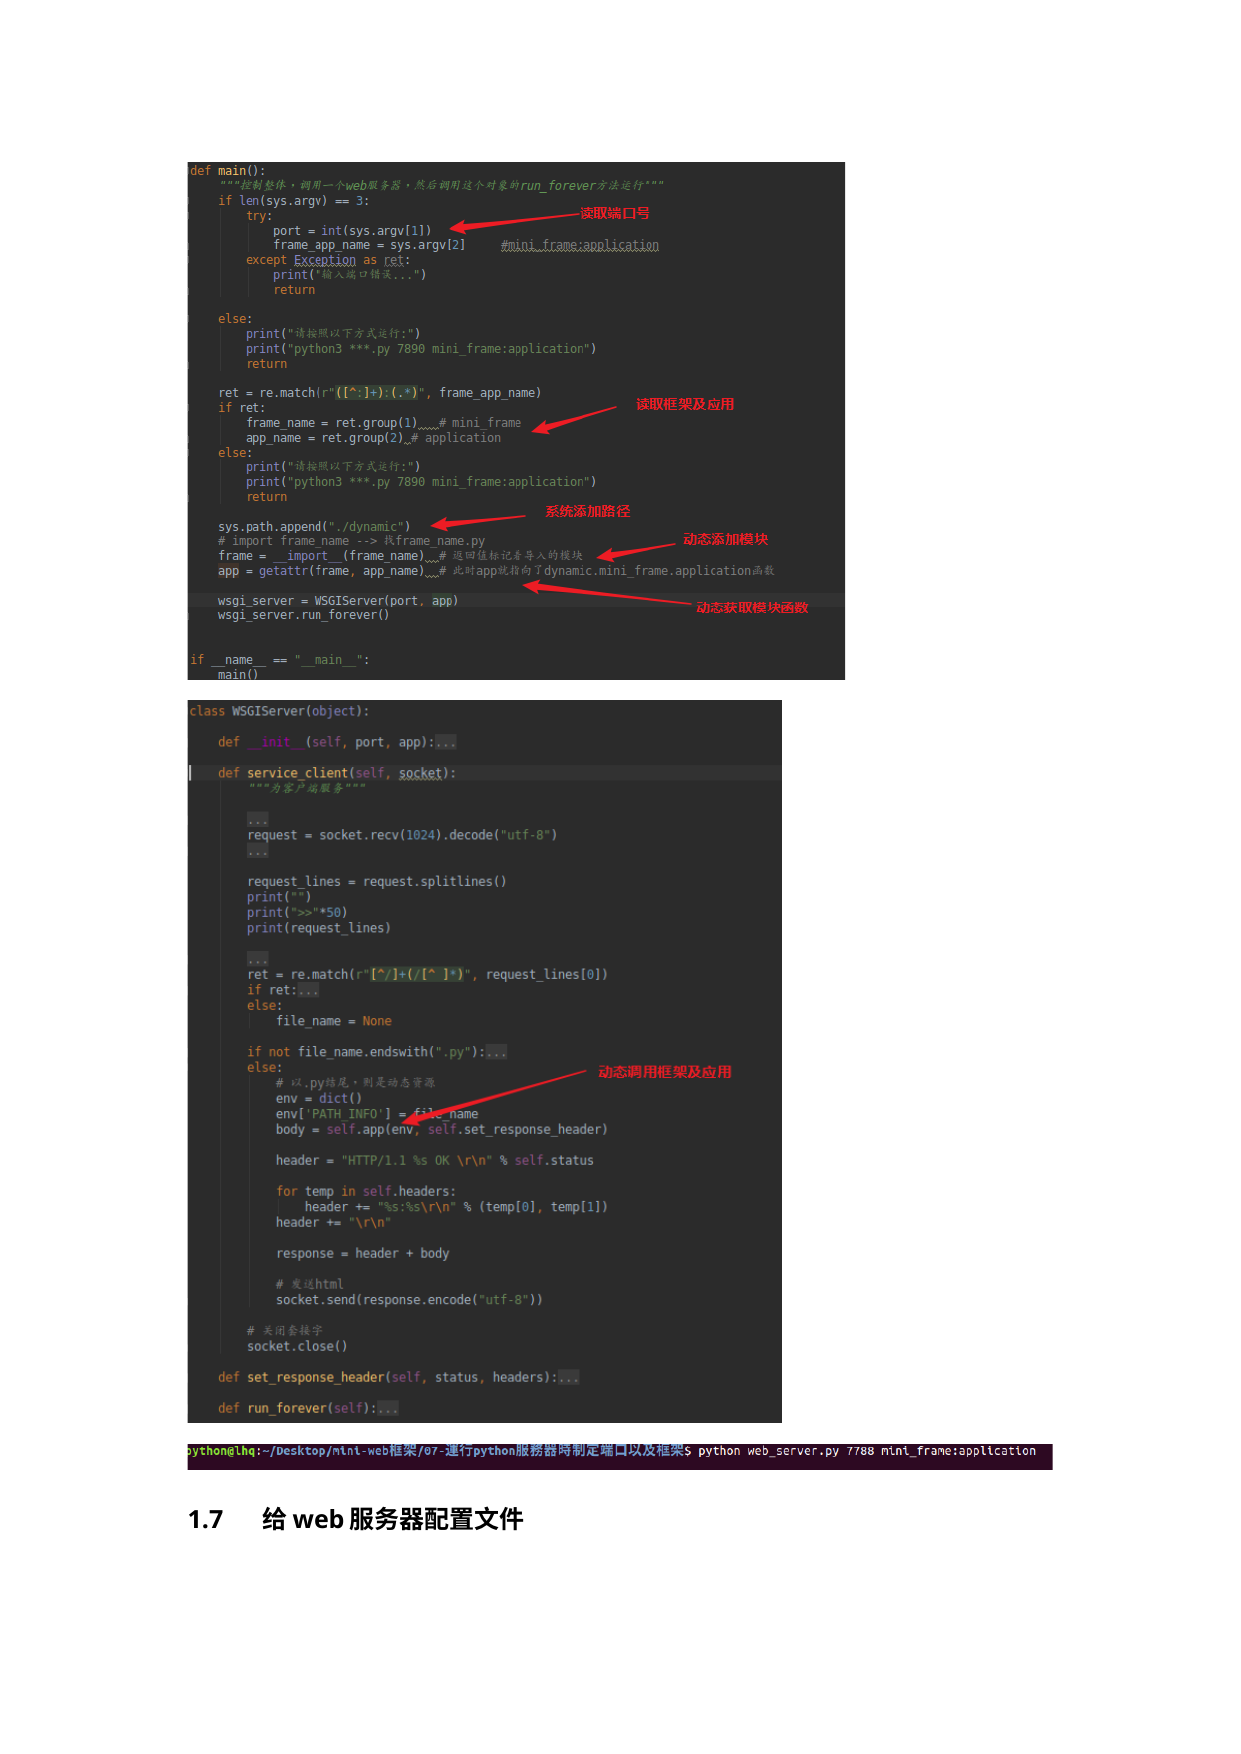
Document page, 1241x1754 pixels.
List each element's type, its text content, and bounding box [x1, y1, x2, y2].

picture [187, 162, 846, 680]
picture [187, 700, 782, 1423]
list 给web服务器配置文件 [187, 1500, 1053, 1536]
picture [187, 1444, 1053, 1470]
